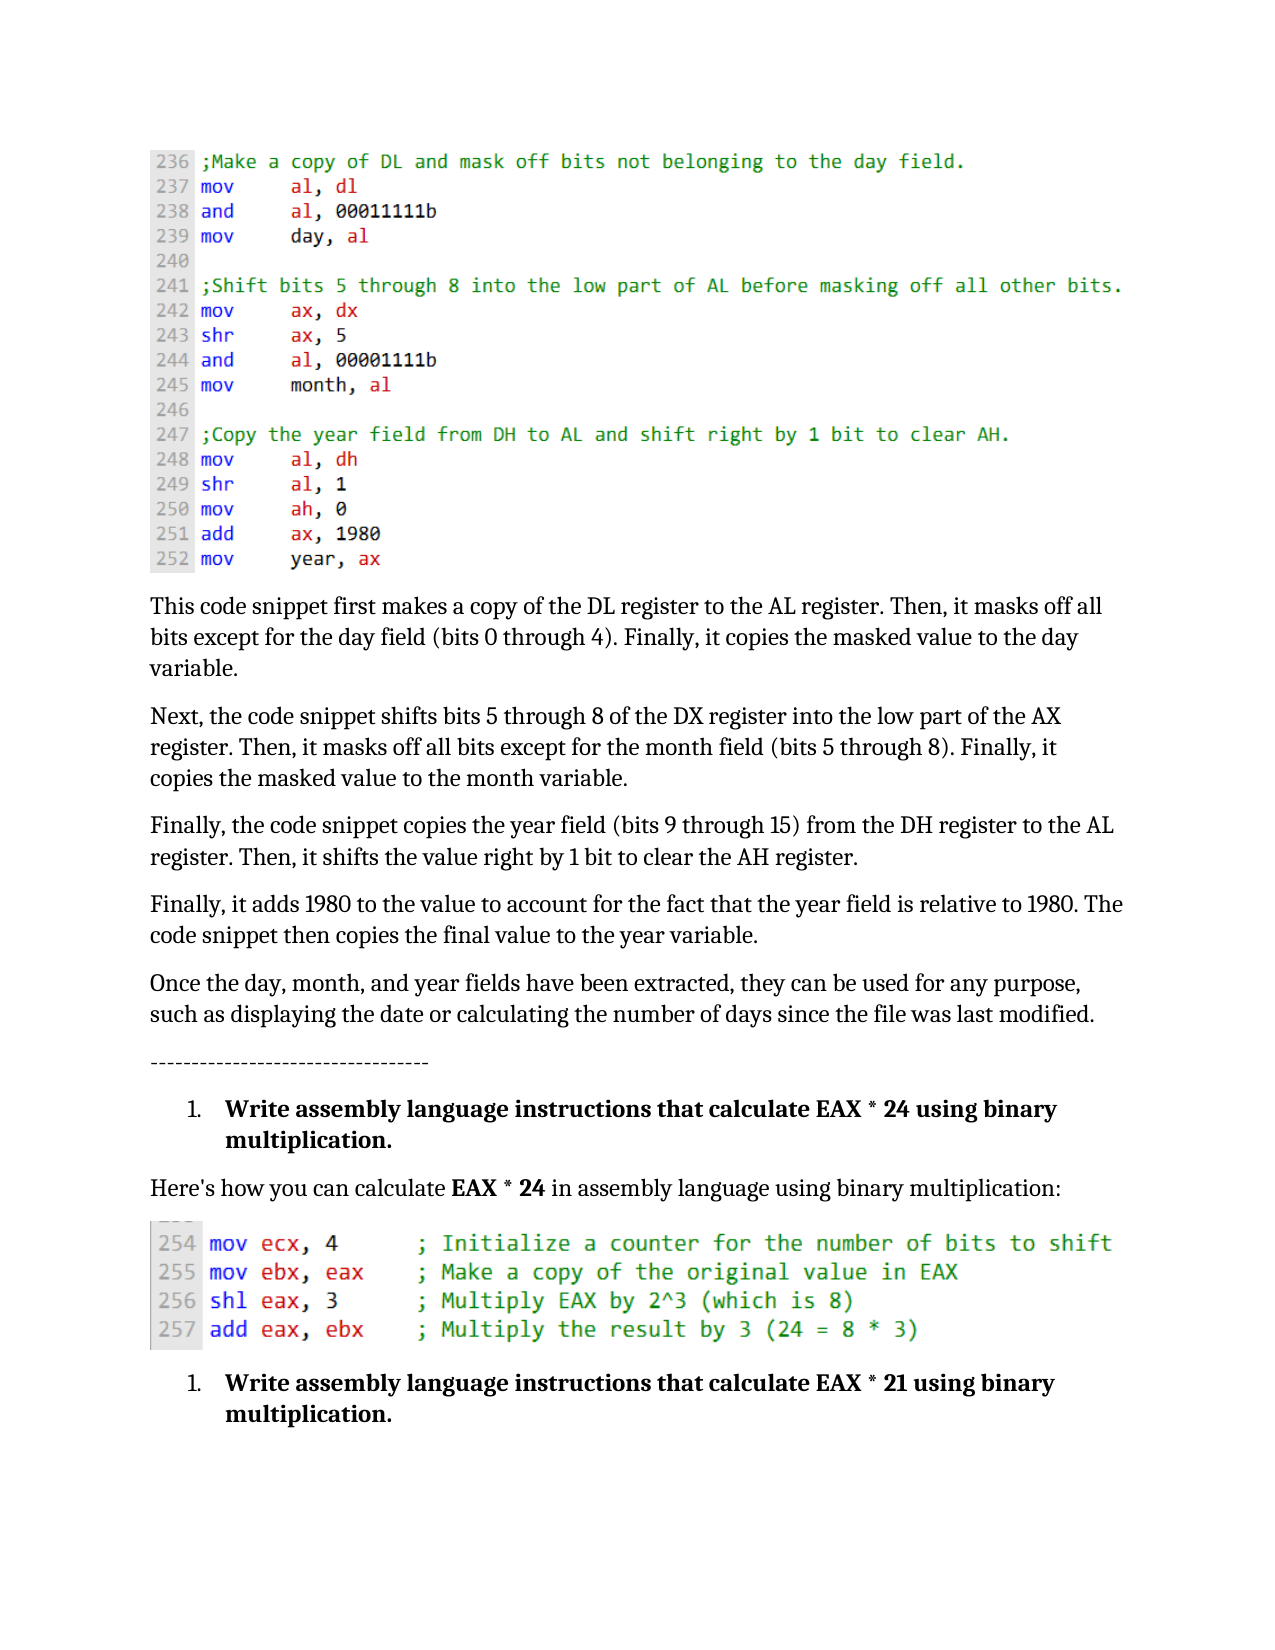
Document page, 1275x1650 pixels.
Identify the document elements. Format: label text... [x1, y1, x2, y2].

list Write assembly language instructions that calculate EAX * 24 using binary multiplication. [187, 1095, 1125, 1155]
list Write assembly language instructions that calculate EAX * 21 using binary multiplication. [187, 1368, 1125, 1428]
text Finally, it adds 1980 to the value to account for the fact that the year field is relative to 1980. The code snippet then copies the final value to the year variable. [150, 890, 1125, 950]
picture [150, 1221, 1125, 1350]
picture [150, 150, 1125, 573]
text Here's how you can calculate EAX * 24 in assembly language using binary multiplication: [150, 1174, 1125, 1203]
text ---------------------------------- [150, 1048, 1125, 1076]
text This code snippet first makes a copy of the DL register to the AL register. Then, it masks off all bits except for the day field (bits 0 through 4). Finally, it copies the masked value to the day variable. [150, 592, 1125, 683]
text Once the day, month, and year fields have been extracted, they can be used for any purpose, such as displaying the date or calculating the number of days since the file was last modified. [150, 969, 1125, 1029]
text Finally, the code snippet copies the year field (bits 9 through 15) from the DH register to the AL register. Then, it shifts the value right by 1 bit to clear the AH register. [150, 811, 1125, 871]
text Next, the code snippet shifts bits 5 through 8 of the DX register into the low part of the AX register. Then, it masks off all bits except for the month field (bits 5 through 8). Finally, it copies the masked value to the month variable. [150, 702, 1125, 792]
